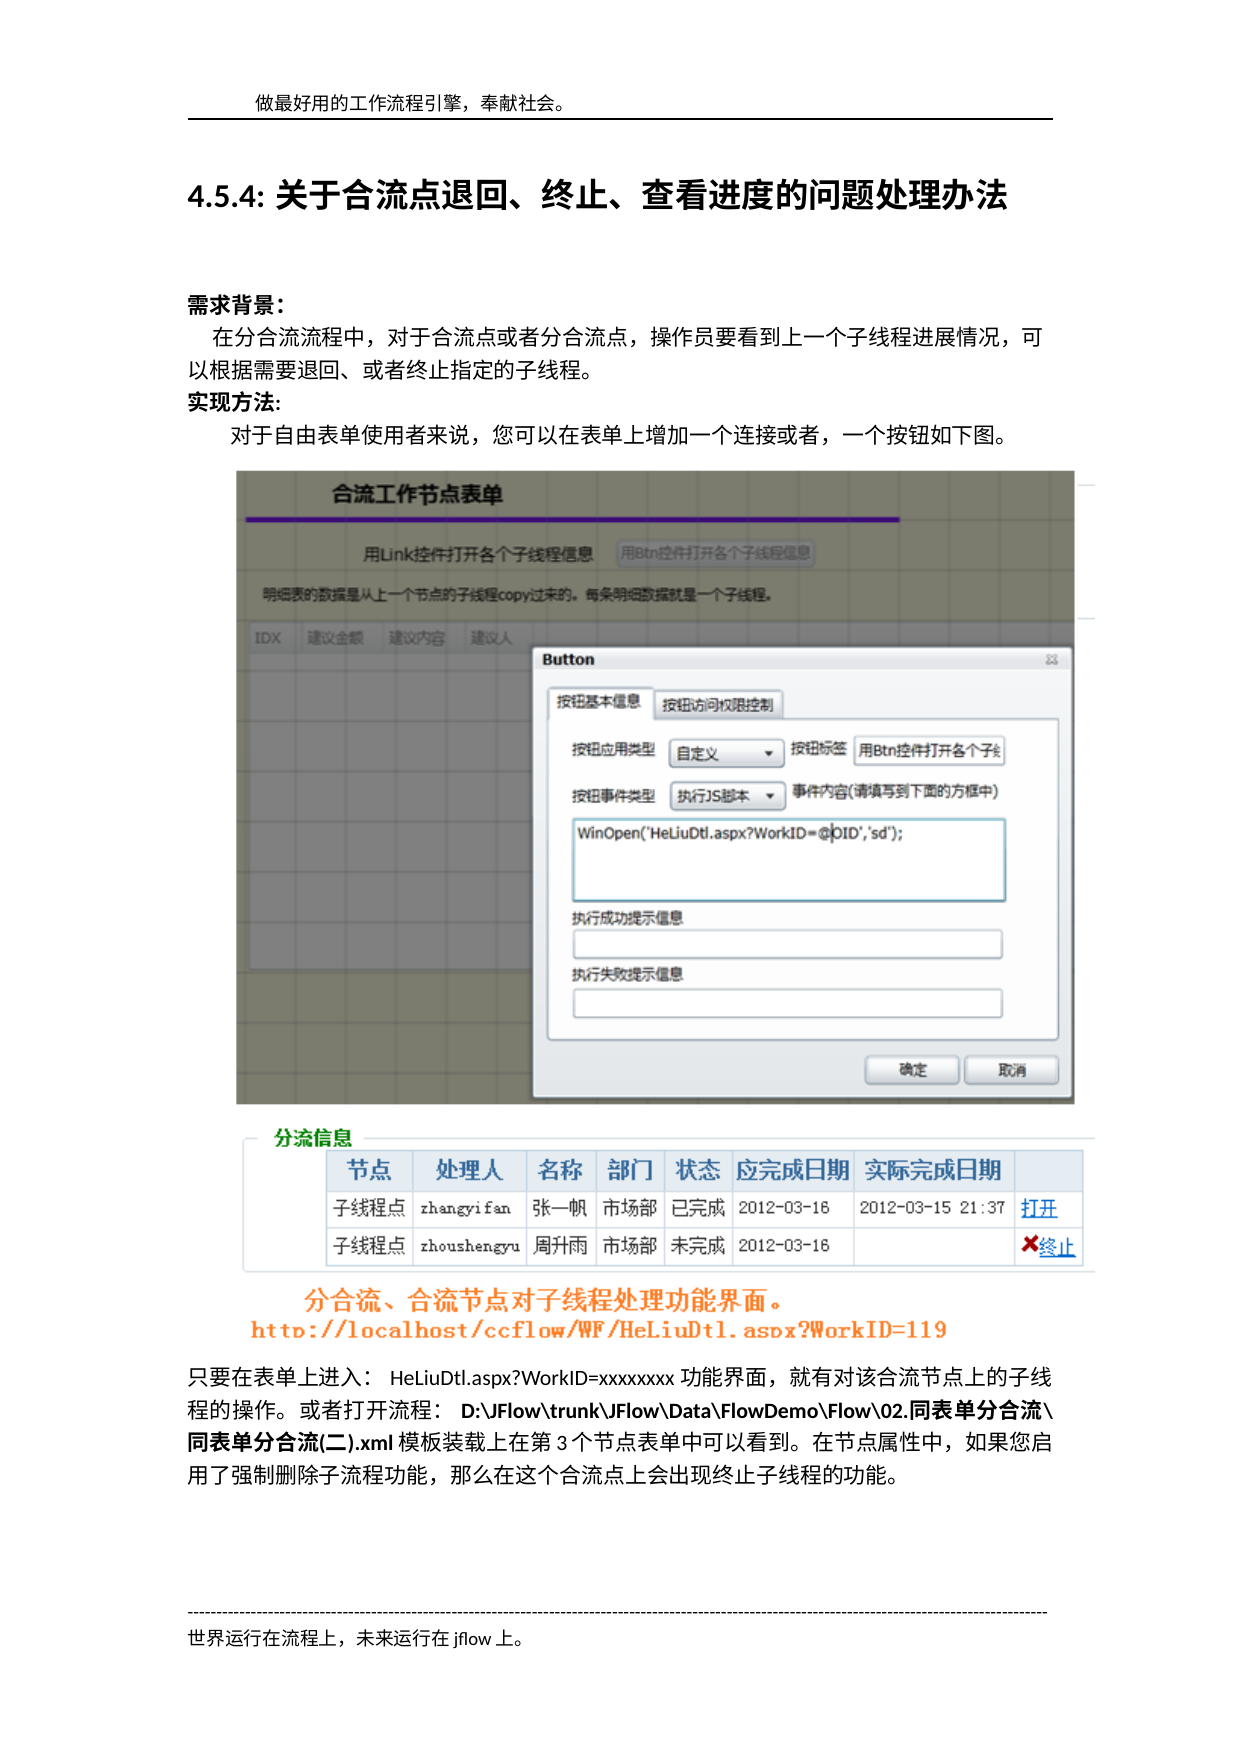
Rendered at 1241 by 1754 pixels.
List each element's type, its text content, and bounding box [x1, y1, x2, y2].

picture [229, 465, 1096, 1344]
text 在分合流流程中，对于合流点或者分合流点，操作员要看到上一个子线程进展情况，可以根据需要退回、或者终止指定的子线程。 [187, 320, 1053, 385]
subtitle 关于合流点退回、终止、查看进度的问题处理办法 [187, 160, 1053, 225]
text 对于自由表单使用者来说，您可以在表单上增加一个连接或者，一个按钮如下图。 [187, 417, 1053, 450]
text 需求背景： [187, 287, 1053, 320]
text 只要在表单上进入： HeLiuDtl.aspx?WorkID=xxxxxxxx 功能界面，就有对该合流节点上的子线程的操作。或者打开流程： D:\JFlow\trunk\JFlow\Data\FlowDemo\Flow\02.同表单分合流\同表单分合流(二).xml 模板装载上在第3个节点表单中可以看到。在节点属性中，如果您启用了强制删除子流程功能，那么在这个合流点上会出现终止子线程的功能。 [187, 1360, 1053, 1490]
text 实现方法: [187, 385, 1053, 417]
